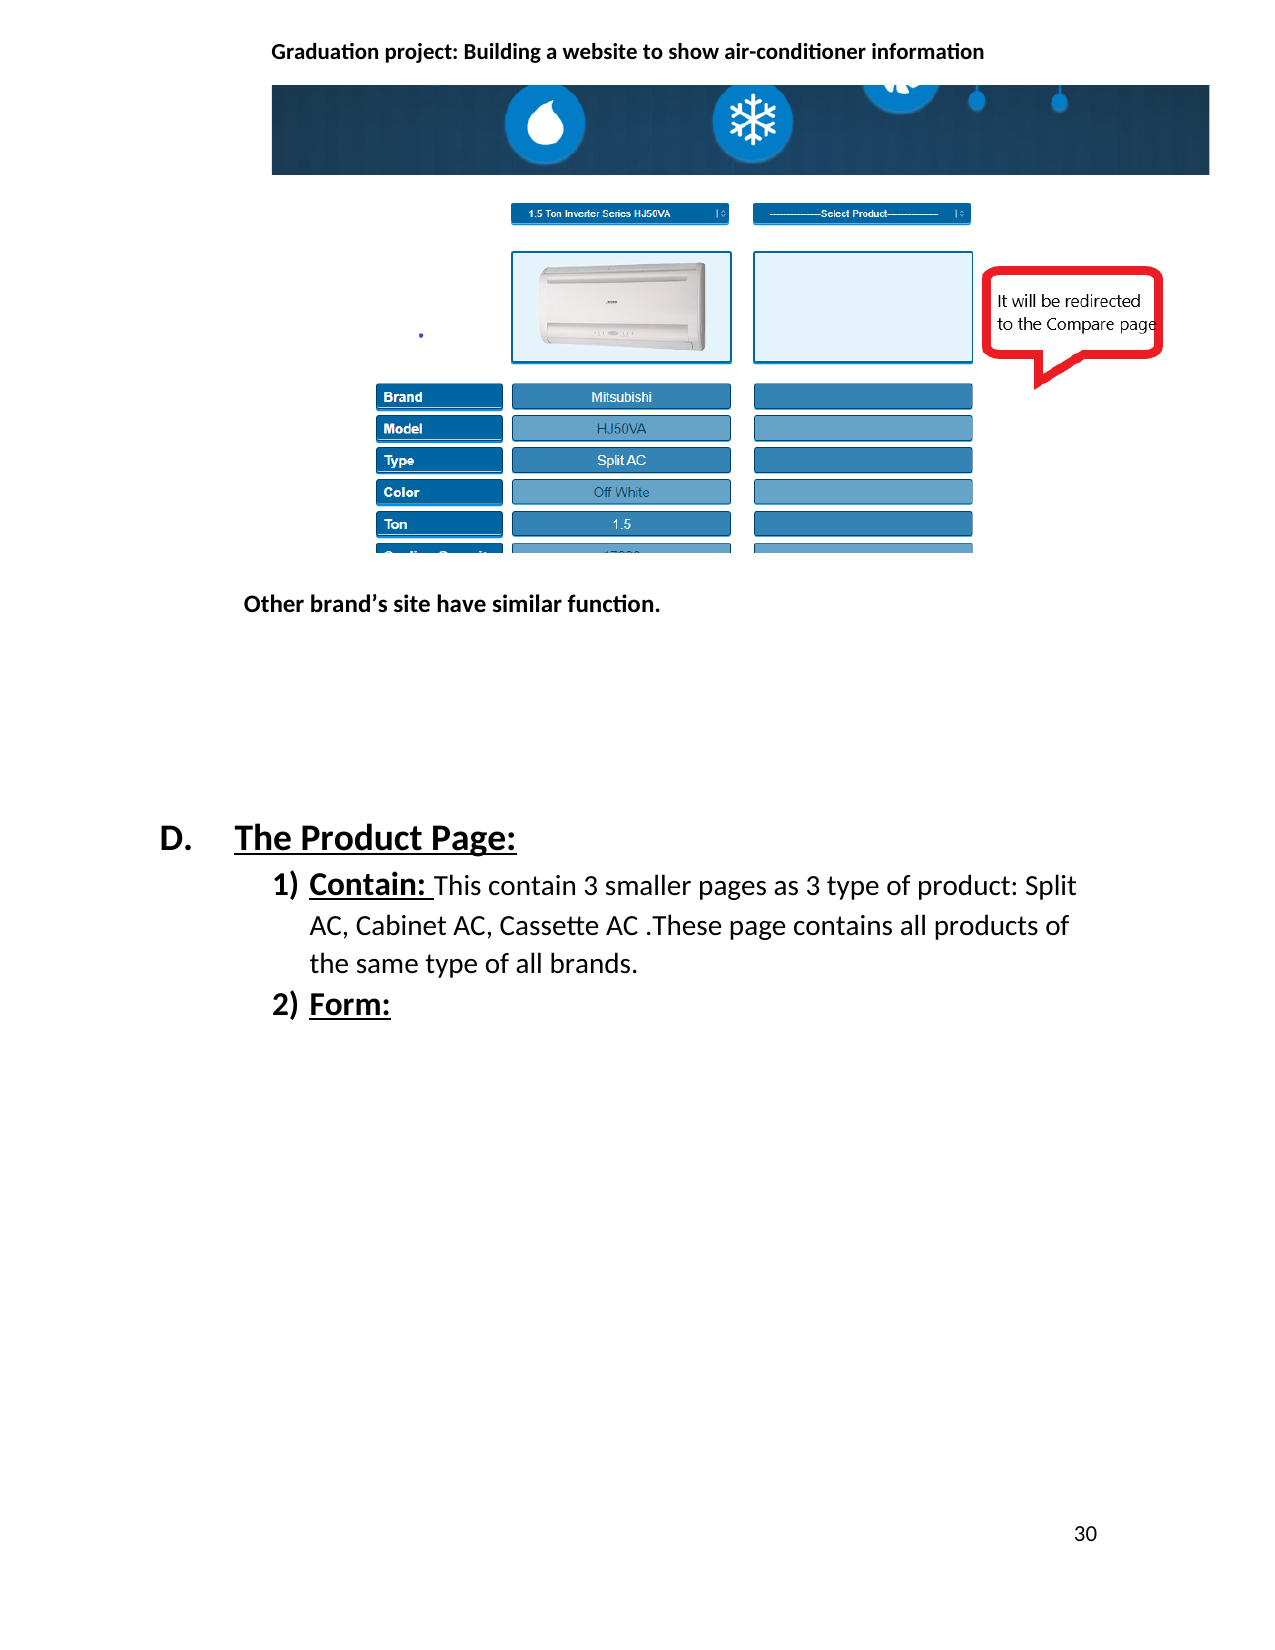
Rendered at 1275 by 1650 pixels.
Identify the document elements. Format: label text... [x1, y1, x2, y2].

picture [271, 85, 1210, 553]
list Form: [272, 983, 1097, 1024]
list Other brand’s site have similar function. [244, 588, 1097, 618]
list Contain: This contain 3 smaller pages as 3 type of product: Split AC, Cabinet AC, Cassette AC .These page contains all products of the same type of all brands. [272, 863, 1097, 981]
list The Product Page: [159, 813, 1097, 859]
